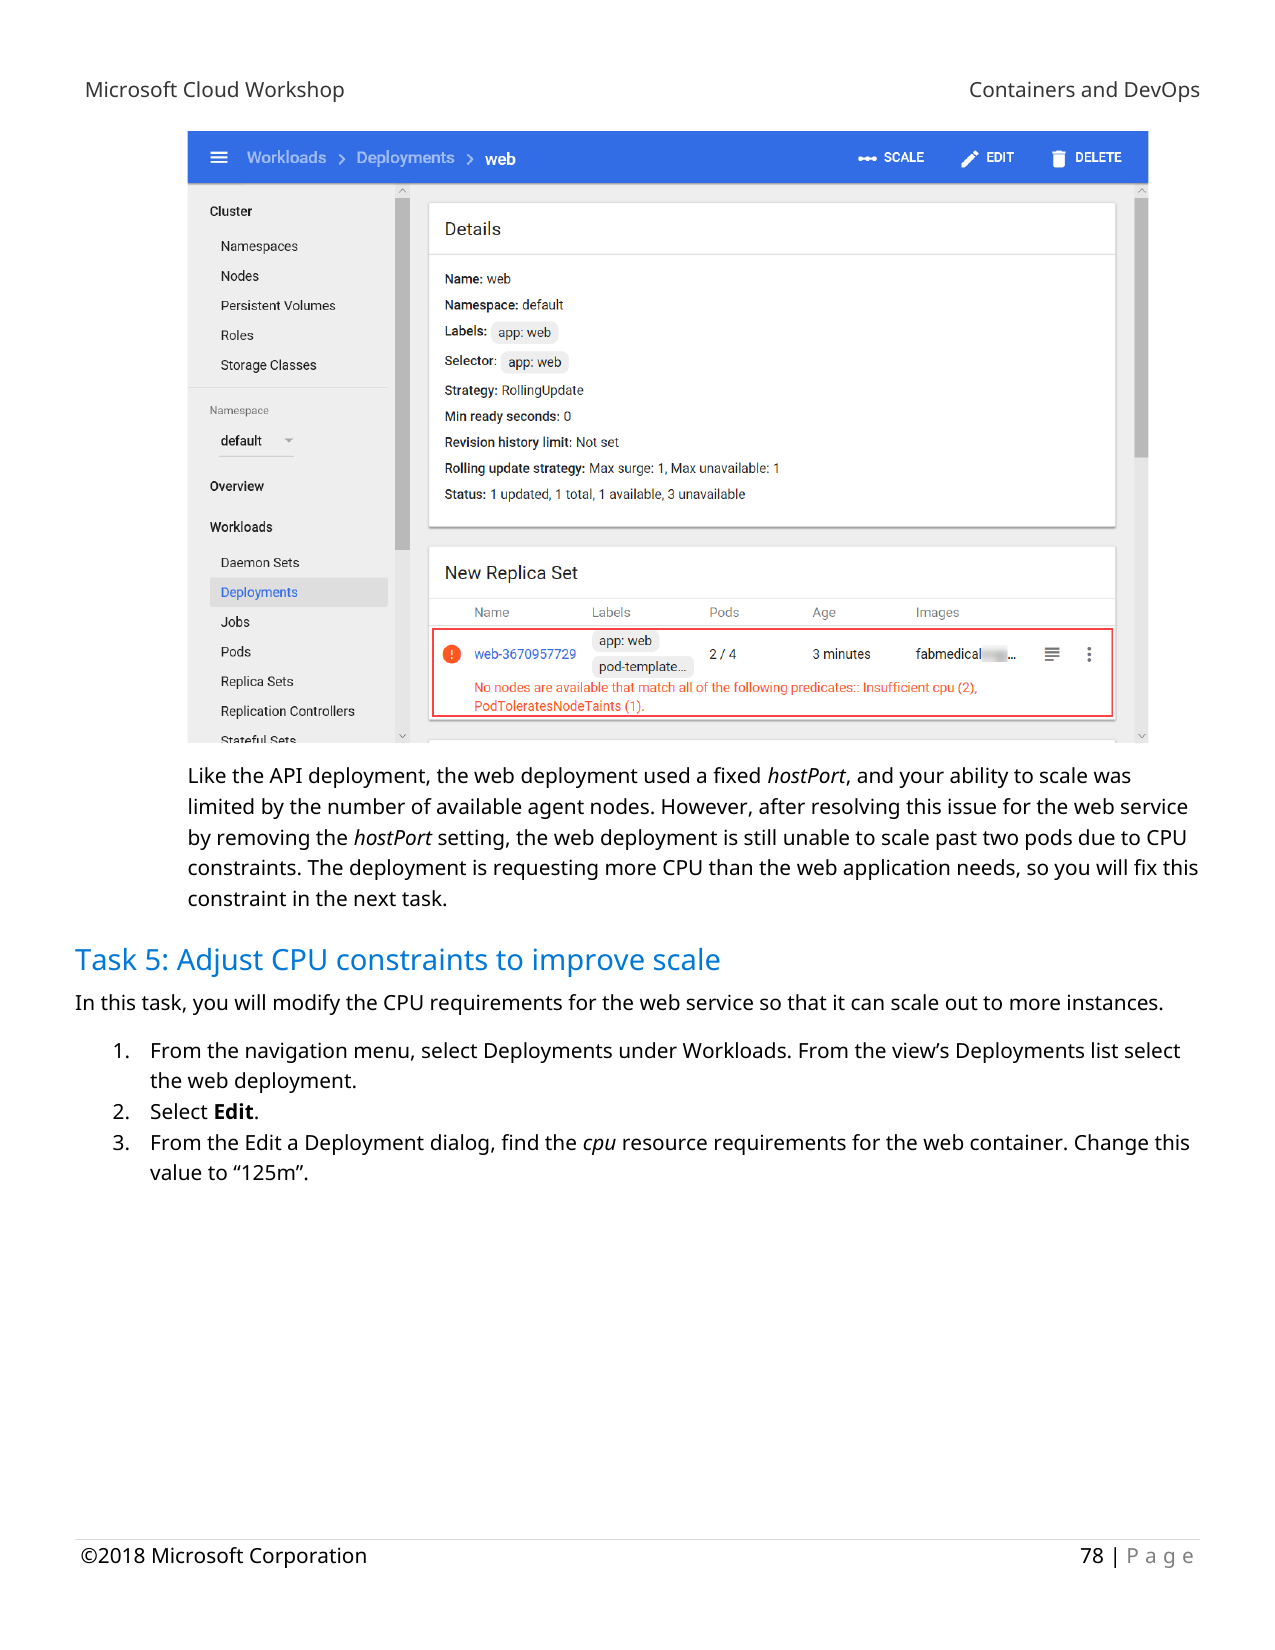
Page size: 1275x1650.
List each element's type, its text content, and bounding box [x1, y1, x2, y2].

text In this task, you will modify the CPU requirements for the web service so that it can scale out to more instances. [75, 988, 1200, 1017]
list From the navigation menu, select Deployments under Workloads. From the view’s Deployments list select the web deployment. [112, 1036, 1200, 1095]
list Like the API deployment, the web deployment used a fixed hostPort, and your ability to scale was limited by the number of available agent nodes. However, after resolving this issue for the web service by removing the hostPort setting, the web deployment is still unable to scale past two pods due to CPU constraints. The deployment is requesting more CPU than the web application needs, so you will fix this constraint in the next task. [187, 761, 1200, 912]
picture [187, 131, 1149, 743]
subtitle Task 5: Adjust CPU constraints to improve scale [75, 939, 1200, 979]
list From the Edit a Deployment dialog, find the cpu resource requirements for the web container. Change this value to “125m”. [112, 1128, 1200, 1187]
list Select Edit. [112, 1097, 1200, 1126]
